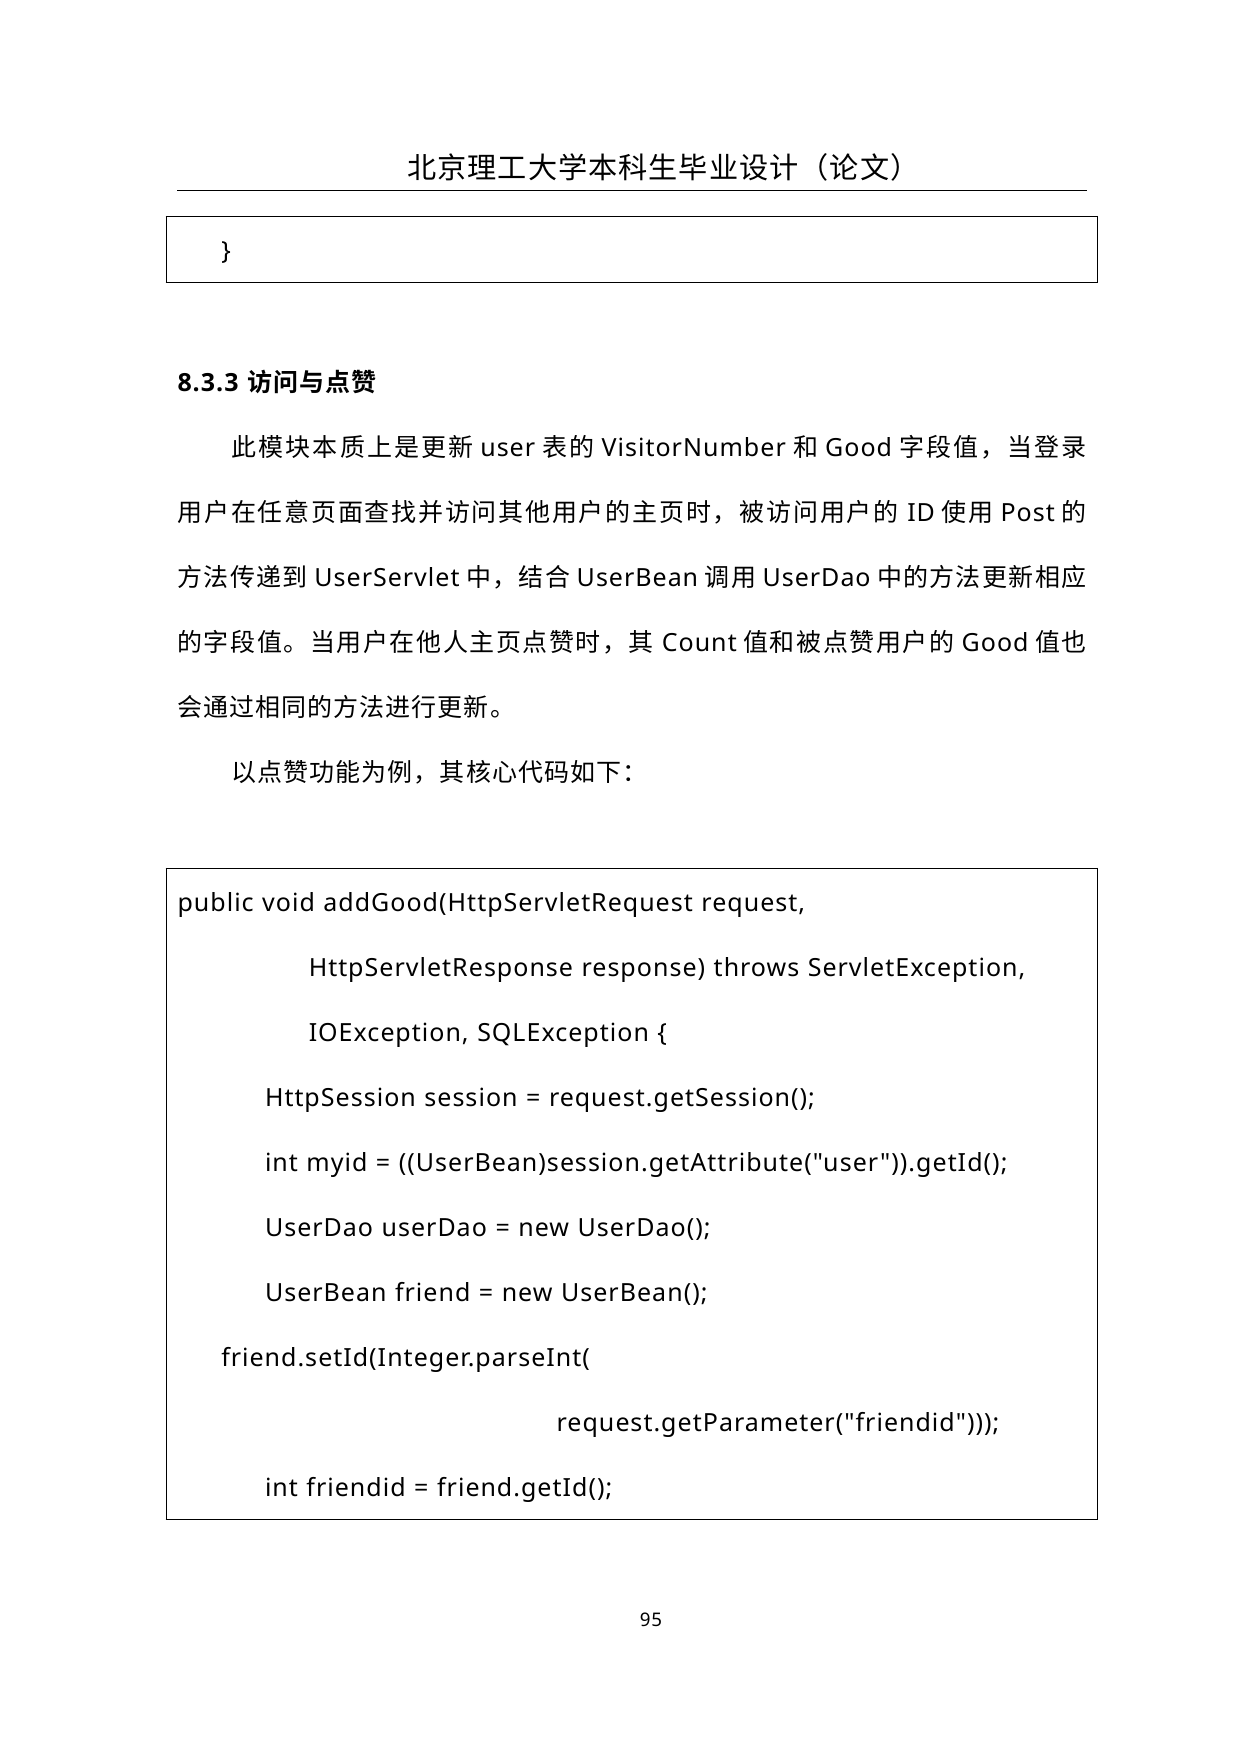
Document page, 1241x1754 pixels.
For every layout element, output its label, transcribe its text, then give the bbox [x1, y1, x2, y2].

text 此模块本质上是更新user表的VisitorNumber和Good字段值，当登录用户在任意页面查找并访问其他用户的主页时，被访问用户的ID使用Post的方法传递到UserServlet中，结合UserBean调用UserDao中的方法更新相应的字段值。当用户在他人主页点赞时，其Count值和被点赞用户的Good值也会通过相同的方法进行更新。 [177, 413, 1087, 738]
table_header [167, 869, 1097, 1519]
text 以点赞功能为例，其核心代码如下： [177, 738, 1087, 803]
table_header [167, 217, 1097, 282]
subtitle 8.3.3 访问与点赞 [177, 348, 1087, 413]
